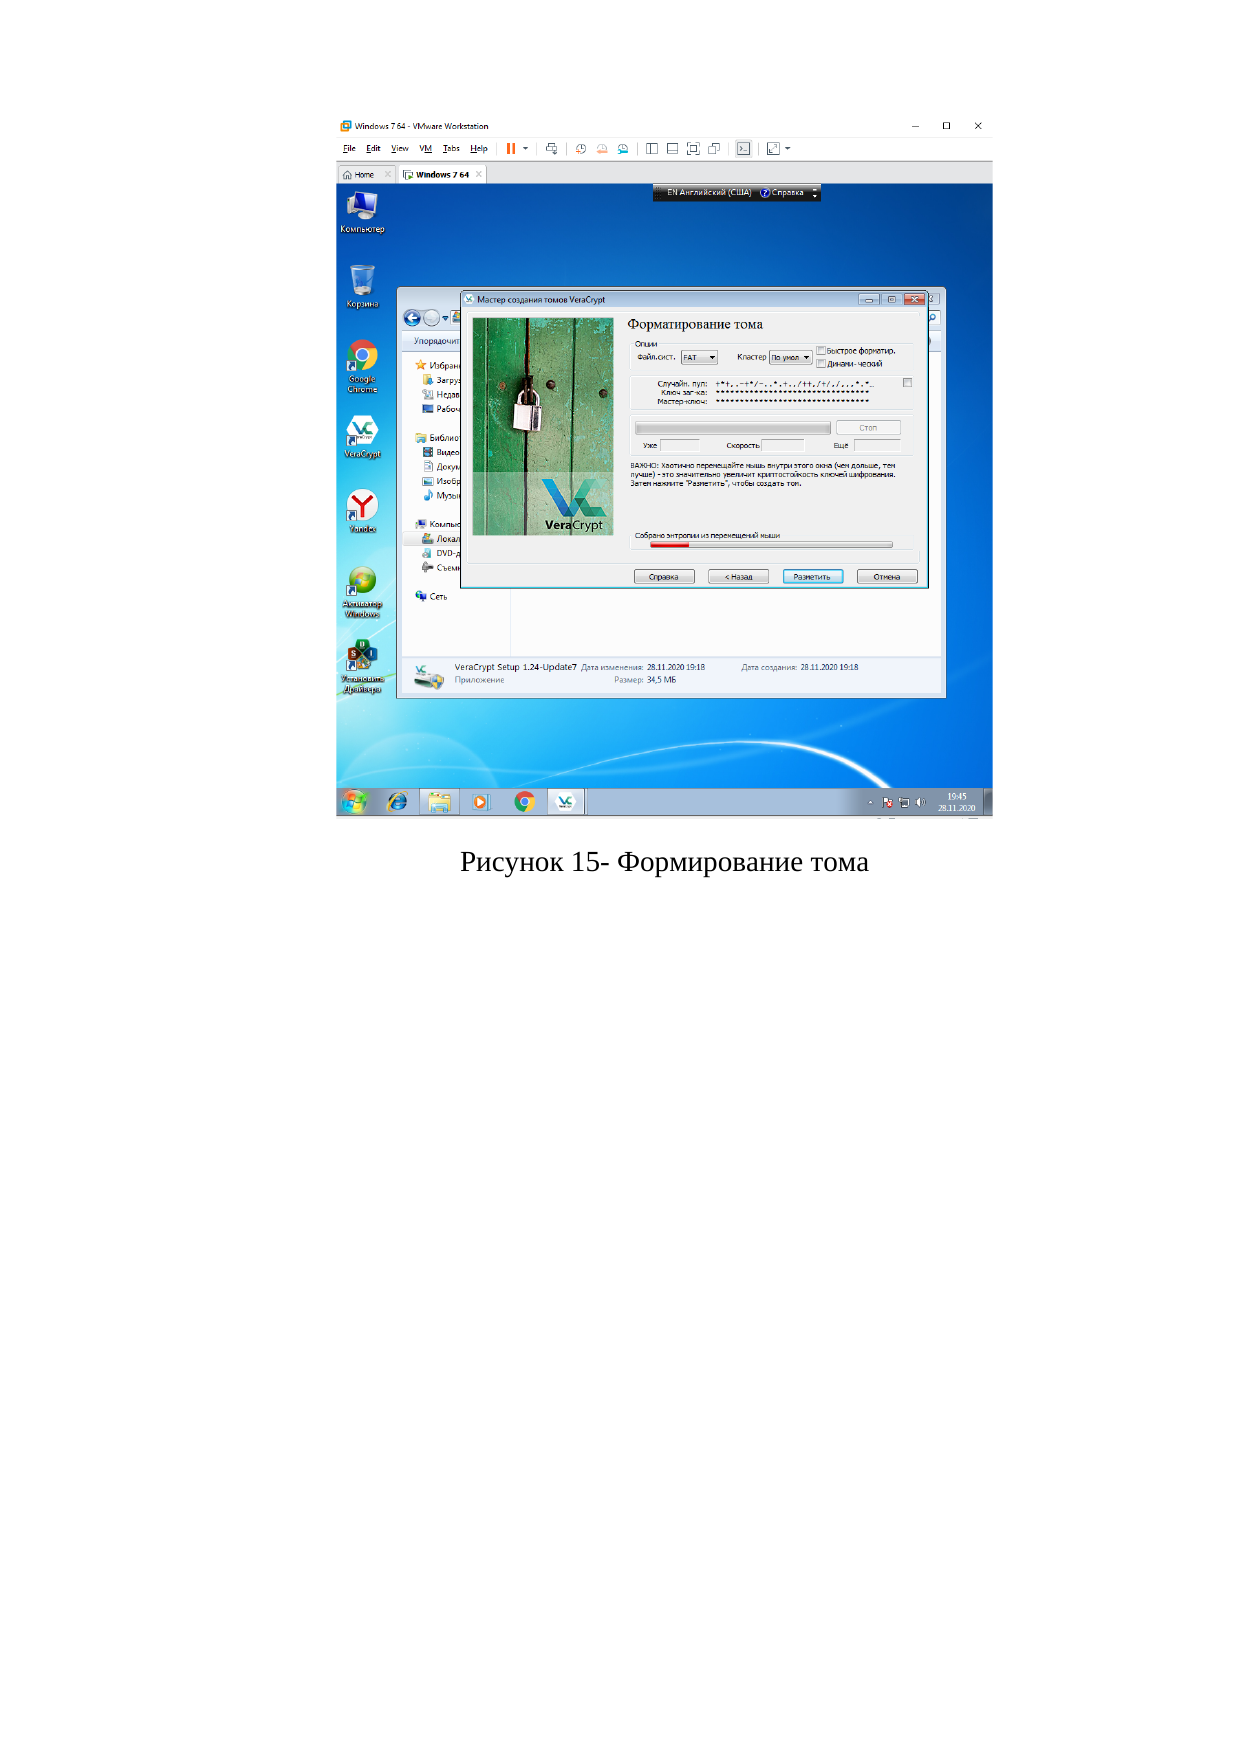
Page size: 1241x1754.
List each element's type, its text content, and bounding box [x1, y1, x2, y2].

picture [336, 118, 993, 819]
text Рисунок 15- Формирование тома [177, 844, 1152, 877]
